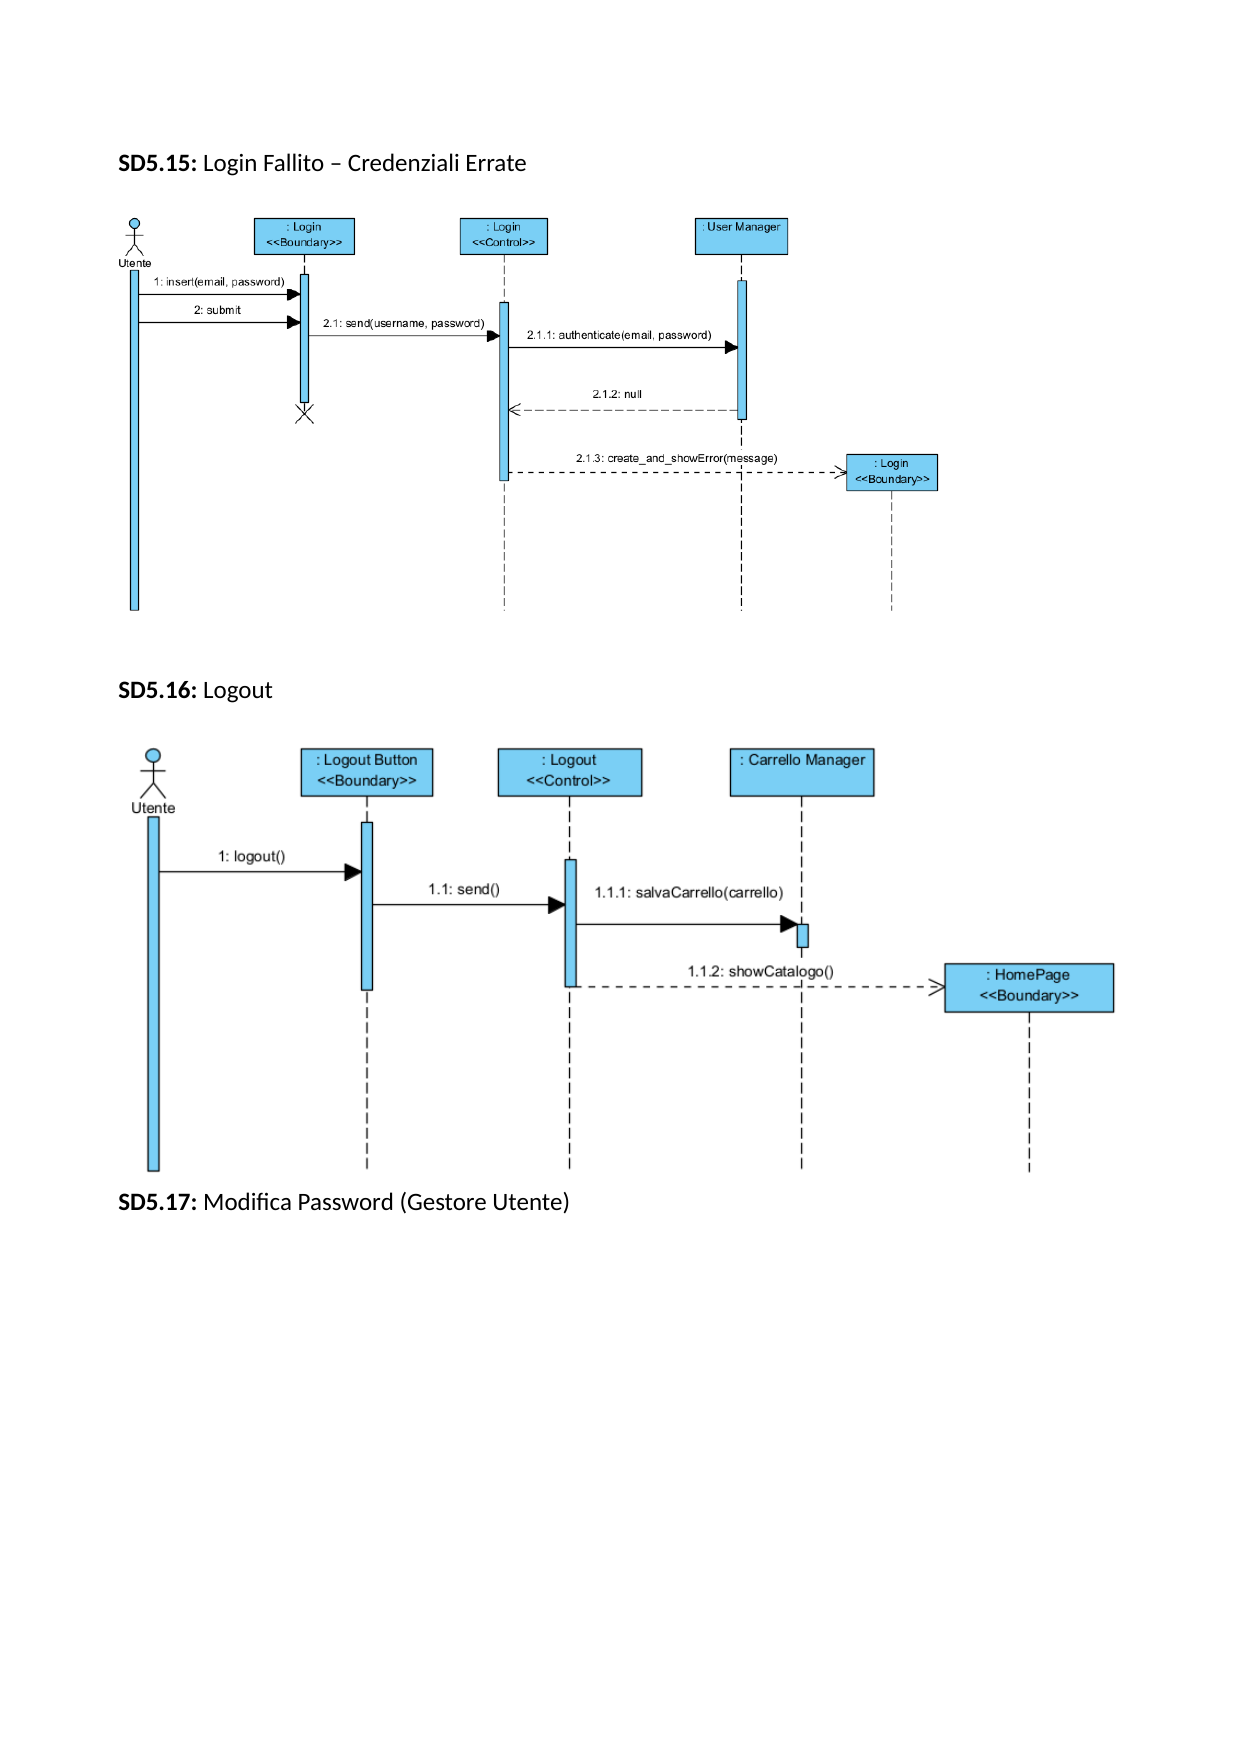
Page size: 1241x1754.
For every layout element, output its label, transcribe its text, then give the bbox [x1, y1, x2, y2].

picture [118, 732, 1123, 1187]
picture [118, 206, 941, 616]
text SD5.16: Logout [118, 674, 1122, 704]
text SD5.15: Login Fallito – Credenziali Errate [118, 148, 1122, 178]
text SD5.17: Modifica Password (Gestore Utente) [118, 1187, 1122, 1217]
